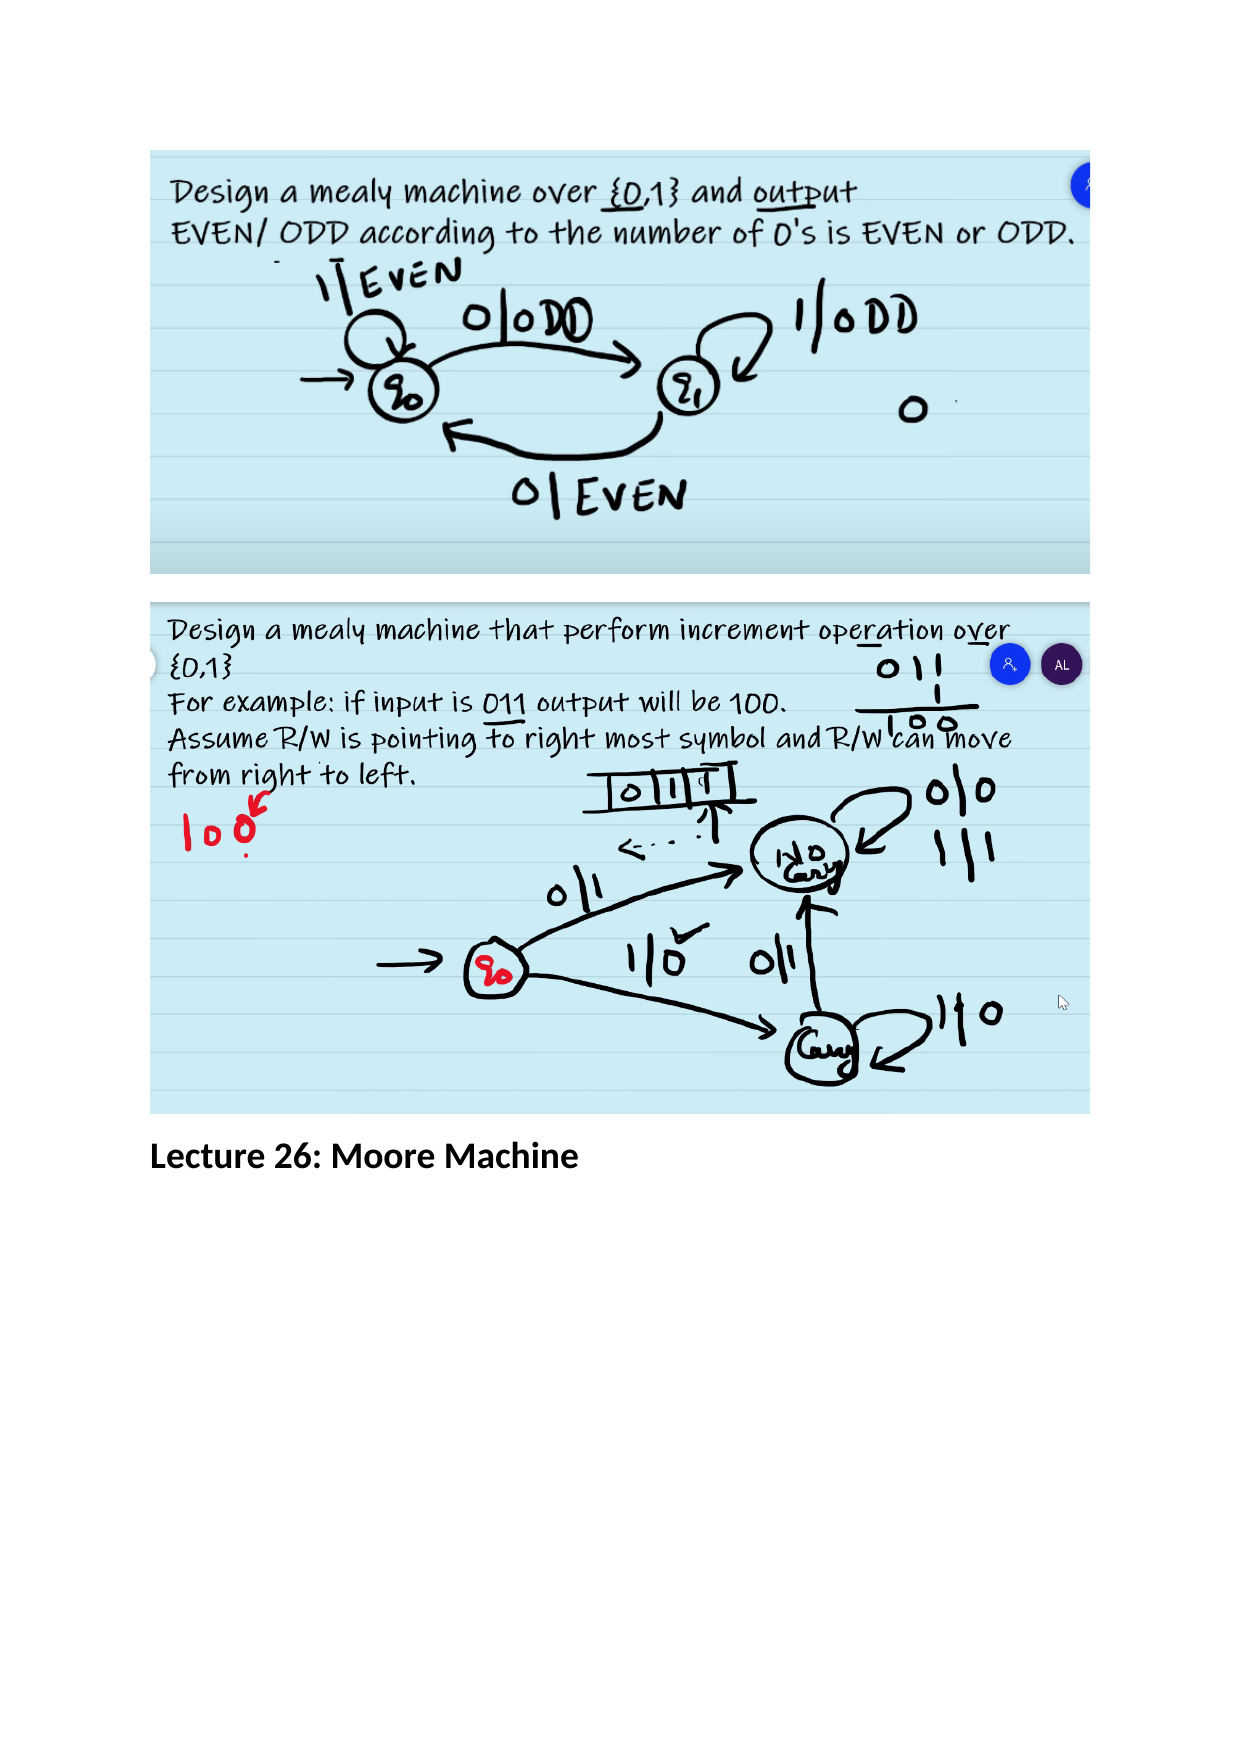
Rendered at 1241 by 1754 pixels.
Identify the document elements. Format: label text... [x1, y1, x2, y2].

text Lecture 26: Moore Machine [150, 1132, 1090, 1178]
picture [150, 592, 1091, 1114]
picture [150, 150, 1091, 574]
